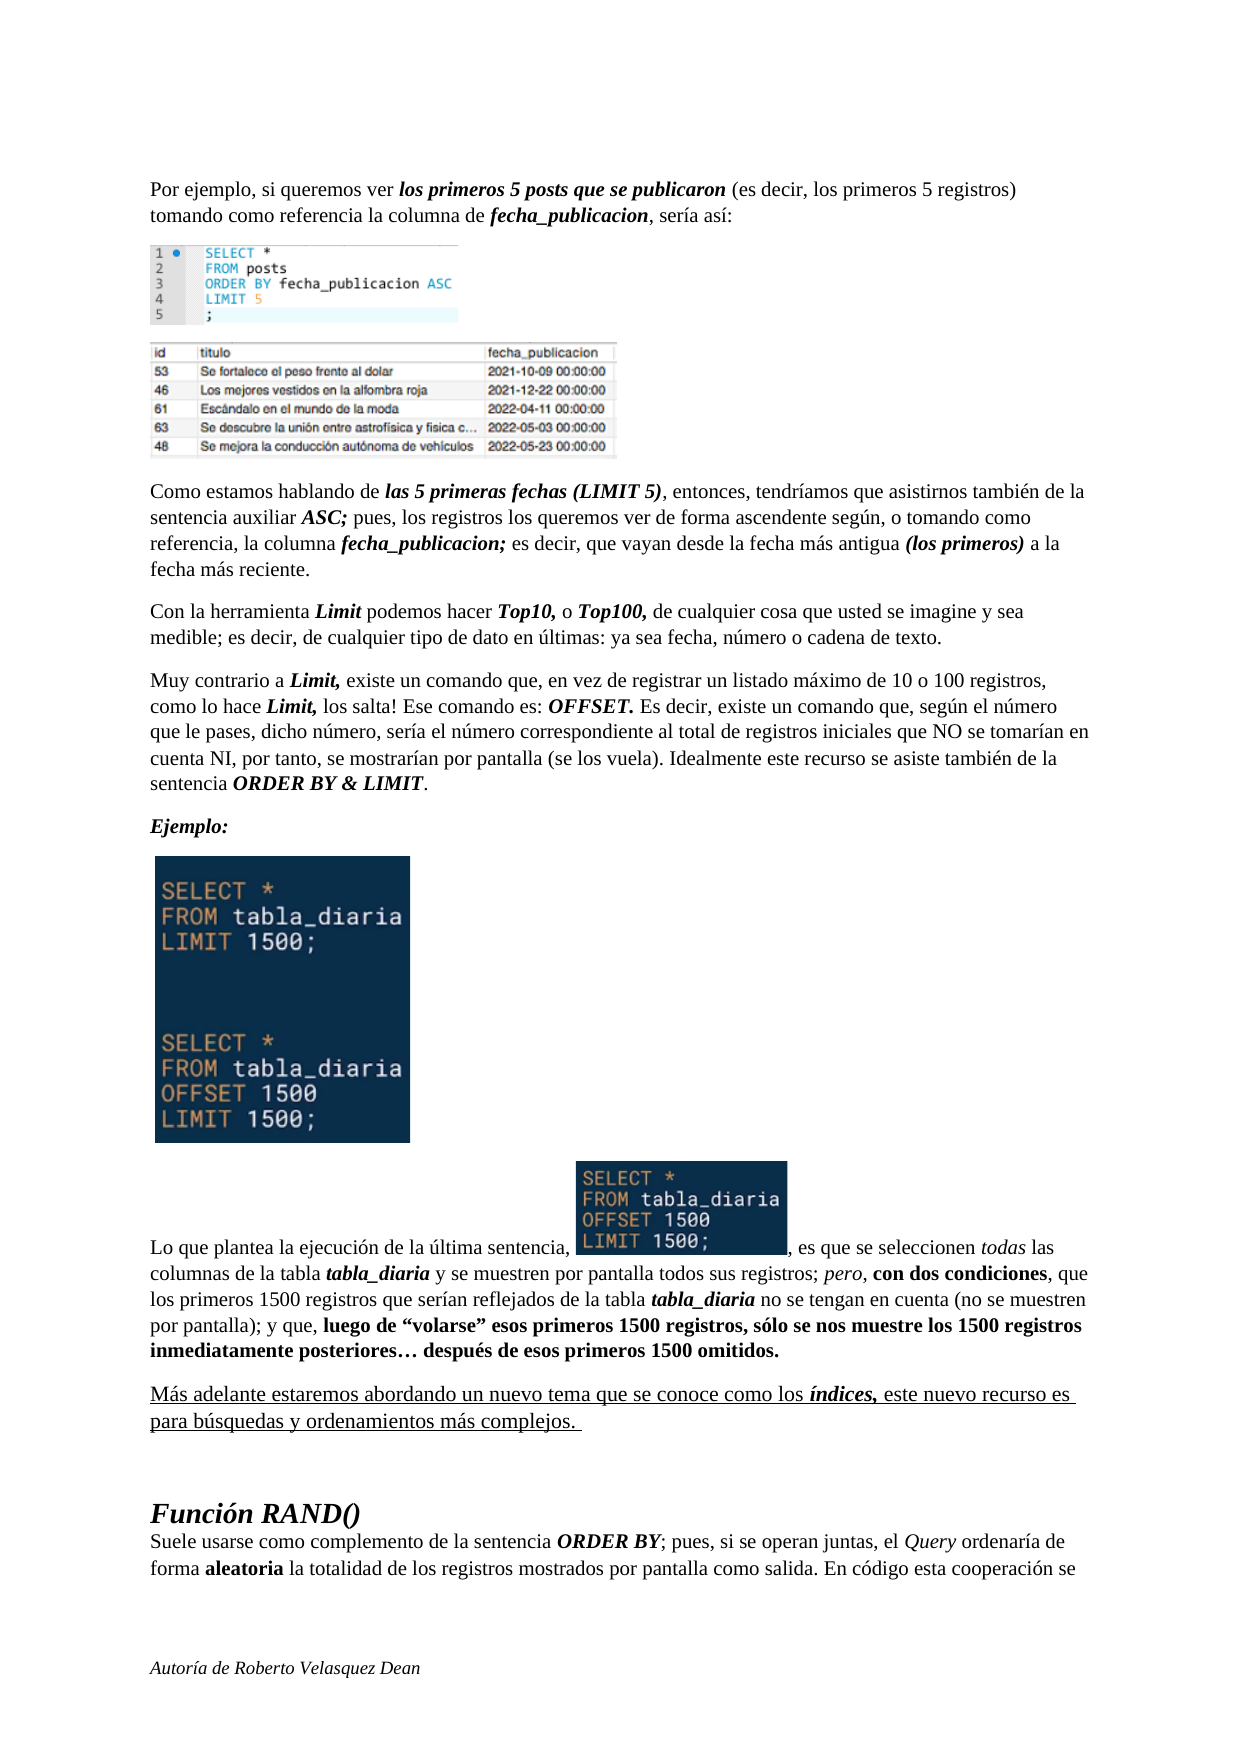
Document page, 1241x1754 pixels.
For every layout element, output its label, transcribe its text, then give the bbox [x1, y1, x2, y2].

picture [575, 1161, 788, 1255]
picture [155, 856, 411, 1143]
text Como estamos hablando de las 5 primeras fechas (LIMIT 5), entonces, tendríamos que asistirnos también de la sentencia auxiliar ASC; pues, los registros los queremos ver de forma ascendente según, o tomando como referencia, la columna fecha_publicacion; es decir, que vayan desde la fecha más antigua (los primeros) a la fecha más reciente. [150, 479, 1090, 581]
text Por ejemplo, si queremos ver los primeros 5 posts que se publicaron (es decir, los primeros 5 registros) tomando como referencia la columna de fecha_publicacion, sería así: [150, 177, 1090, 227]
subtitle Función RAND() [150, 1496, 1090, 1529]
text Con la herramienta Limit podemos hacer Top10, o Top100, de cualquier cosa que usted se imagine y sea medible; es decir, de cualquier tipo de dato en últimas: ya sea fecha, número o cadena de texto. [150, 599, 1090, 649]
picture [150, 245, 459, 325]
text Más adelante estaremos abordando un nuevo tema que se conoce como los índices, este nuevo recurso es para búsquedas y ordenamientos más complejos. [150, 1381, 1090, 1433]
picture [150, 342, 617, 459]
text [150, 1529, 1090, 1579]
text Lo que plantea la ejecución de la última sentencia, , es que se seleccionen todas las columnas de la tabla tabla_diaria y se muestren por pantalla todos sus registros; pero, con dos condiciones, que los primeros 1500 registros que serían reflejados de la tabla tabla_diaria no se tengan en cuenta (no se muestren por pantalla); y que, luego de “volarse” esos primeros 1500 registros, sólo se nos muestre los 1500 registros inmediatamente posteriores… después de esos primeros 1500 omitidos. [150, 1162, 1090, 1362]
text Ejemplo: [150, 814, 1090, 838]
text Muy contrario a Limit, existe un comando que, en vez de registrar un listado máximo de 10 o 100 registros, como lo hace Limit, los salta! Ese comando es: OFFSET. Es decir, existe un comando que, según el número que le pases, dicho número, sería el número correspondiente al total de registros iniciales que NO se tomarían en cuenta NI, por tanto, se mostrarían por pantalla (se los vuela). Idealmente este recurso se asiste también de la sentencia ORDER BY & LIMIT. [150, 668, 1090, 795]
